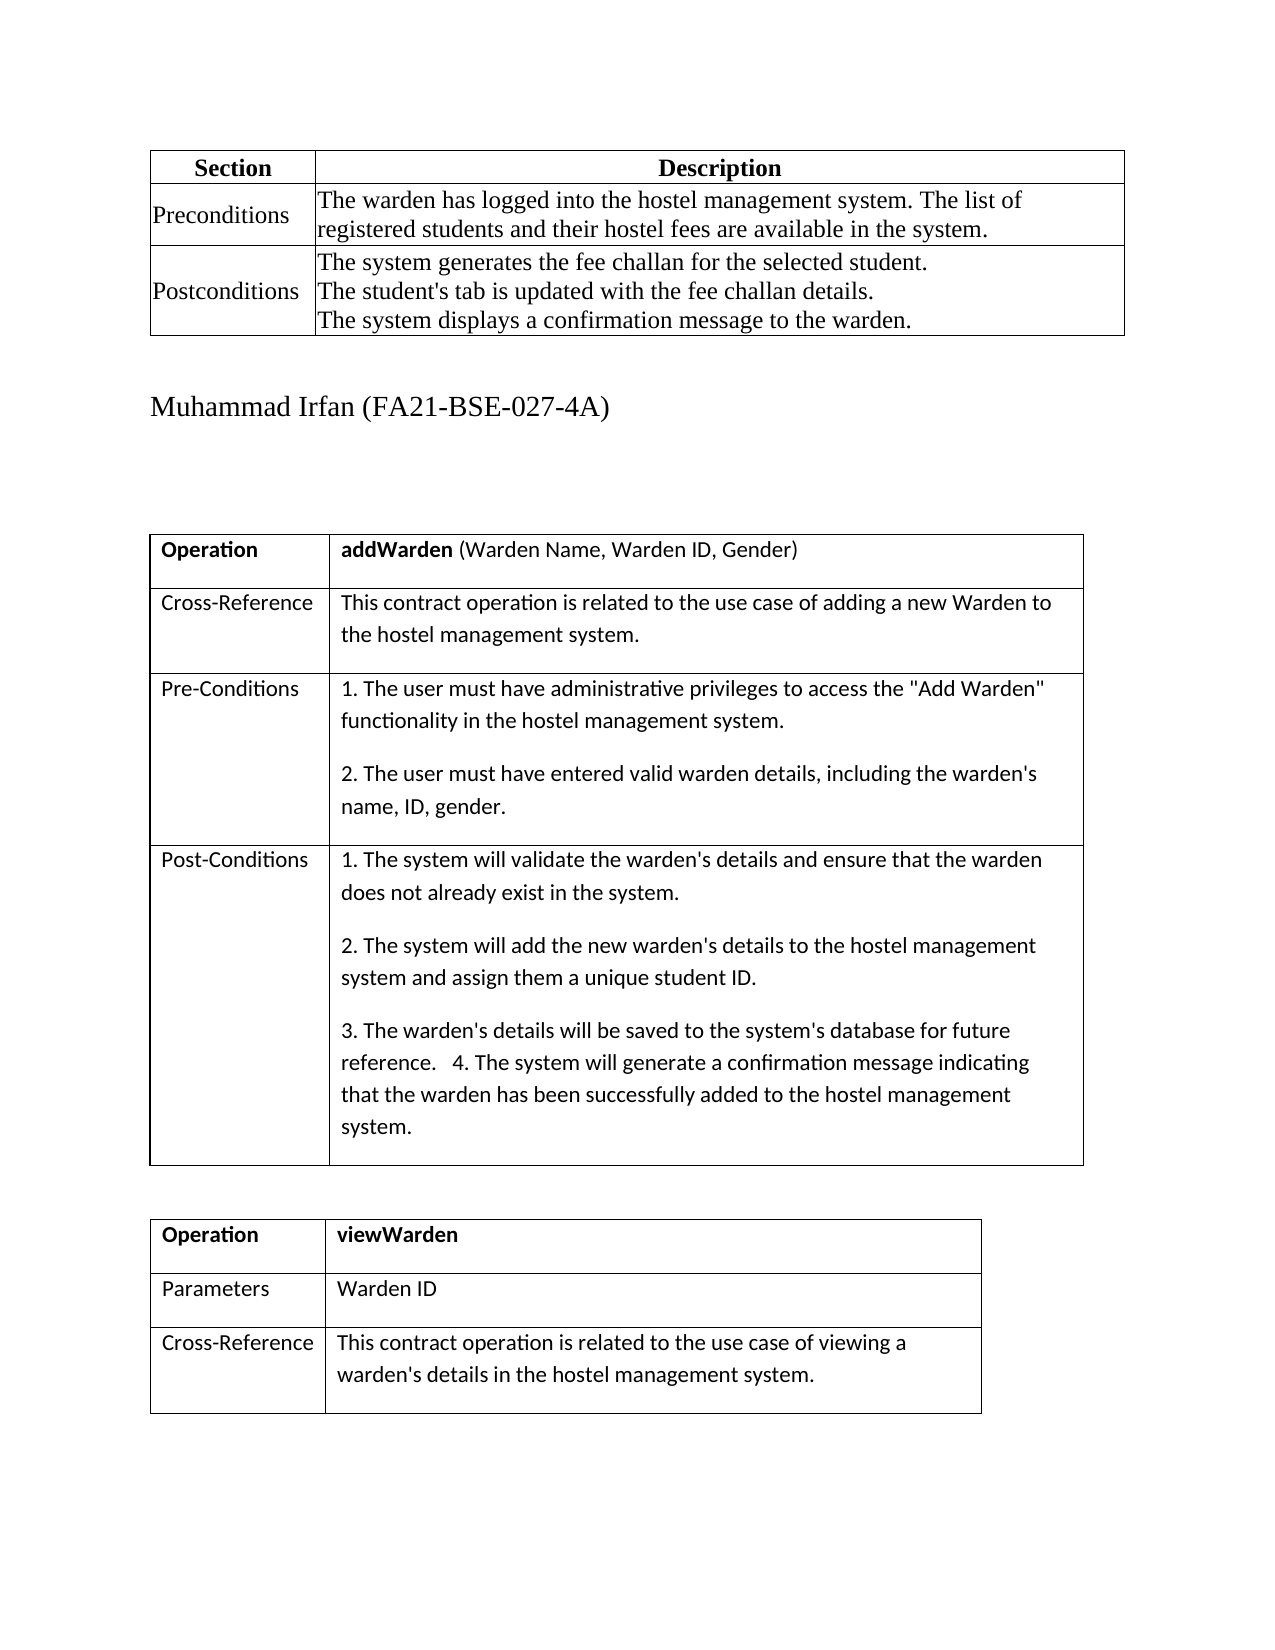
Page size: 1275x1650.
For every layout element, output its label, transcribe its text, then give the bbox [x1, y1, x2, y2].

table_cell 1. The user must have administrative privileges to access the "Add Warden" functionality in the hostel management system. 2. The user must have entered valid warden details, including the warden's name, ID, gender. [330, 674, 1083, 844]
table_cell Cross-Reference [151, 1328, 325, 1413]
table_cell 1. The system will validate the warden's details and ensure that the warden does not already exist in the system. 2. The system will add the new warden's details to the hostel management system and assign them a unique student ID. 3. The warden's details will be saved to the system's database for future reference. 4. The system will generate a confirmation message indicating that the warden has been successfully added to the hostel management system. [330, 846, 1083, 1165]
table_cell This contract operation is related to the use case of adding a new Warden to the hostel management system. [330, 589, 1083, 673]
table_cell Warden ID [326, 1274, 981, 1327]
table_header Operation [151, 535, 329, 587]
table_cell Post-Conditions [151, 846, 329, 1165]
table_cell Postconditions [151, 246, 315, 335]
table_header Section [151, 151, 315, 183]
table_header addWarden (Warden Name, Warden ID, Gender) [330, 535, 1083, 587]
table_header Operation [151, 1220, 325, 1273]
table_cell Parameters [151, 1274, 325, 1327]
table_cell The system generates the fee challan for the selected student. The student's tab is updated with the fee challan details. The system displays a confirmation message to the warden. [316, 246, 1124, 335]
table_cell This contract operation is related to the use case of viewing a warden's details in the hostel management system. [326, 1328, 981, 1413]
table_cell Preconditions [151, 184, 315, 244]
table_cell The warden has logged into the hostel management system. The list of registered students and their hostel fees are available in the system. [316, 184, 1124, 244]
table_cell Cross-Reference [151, 589, 329, 673]
table_header viewWarden [326, 1220, 981, 1273]
subtitle Muhammad Irfan (FA21-BSE-027-4A) [150, 389, 1125, 423]
table_cell Pre-Conditions [151, 674, 329, 844]
table_header Description [316, 151, 1124, 183]
